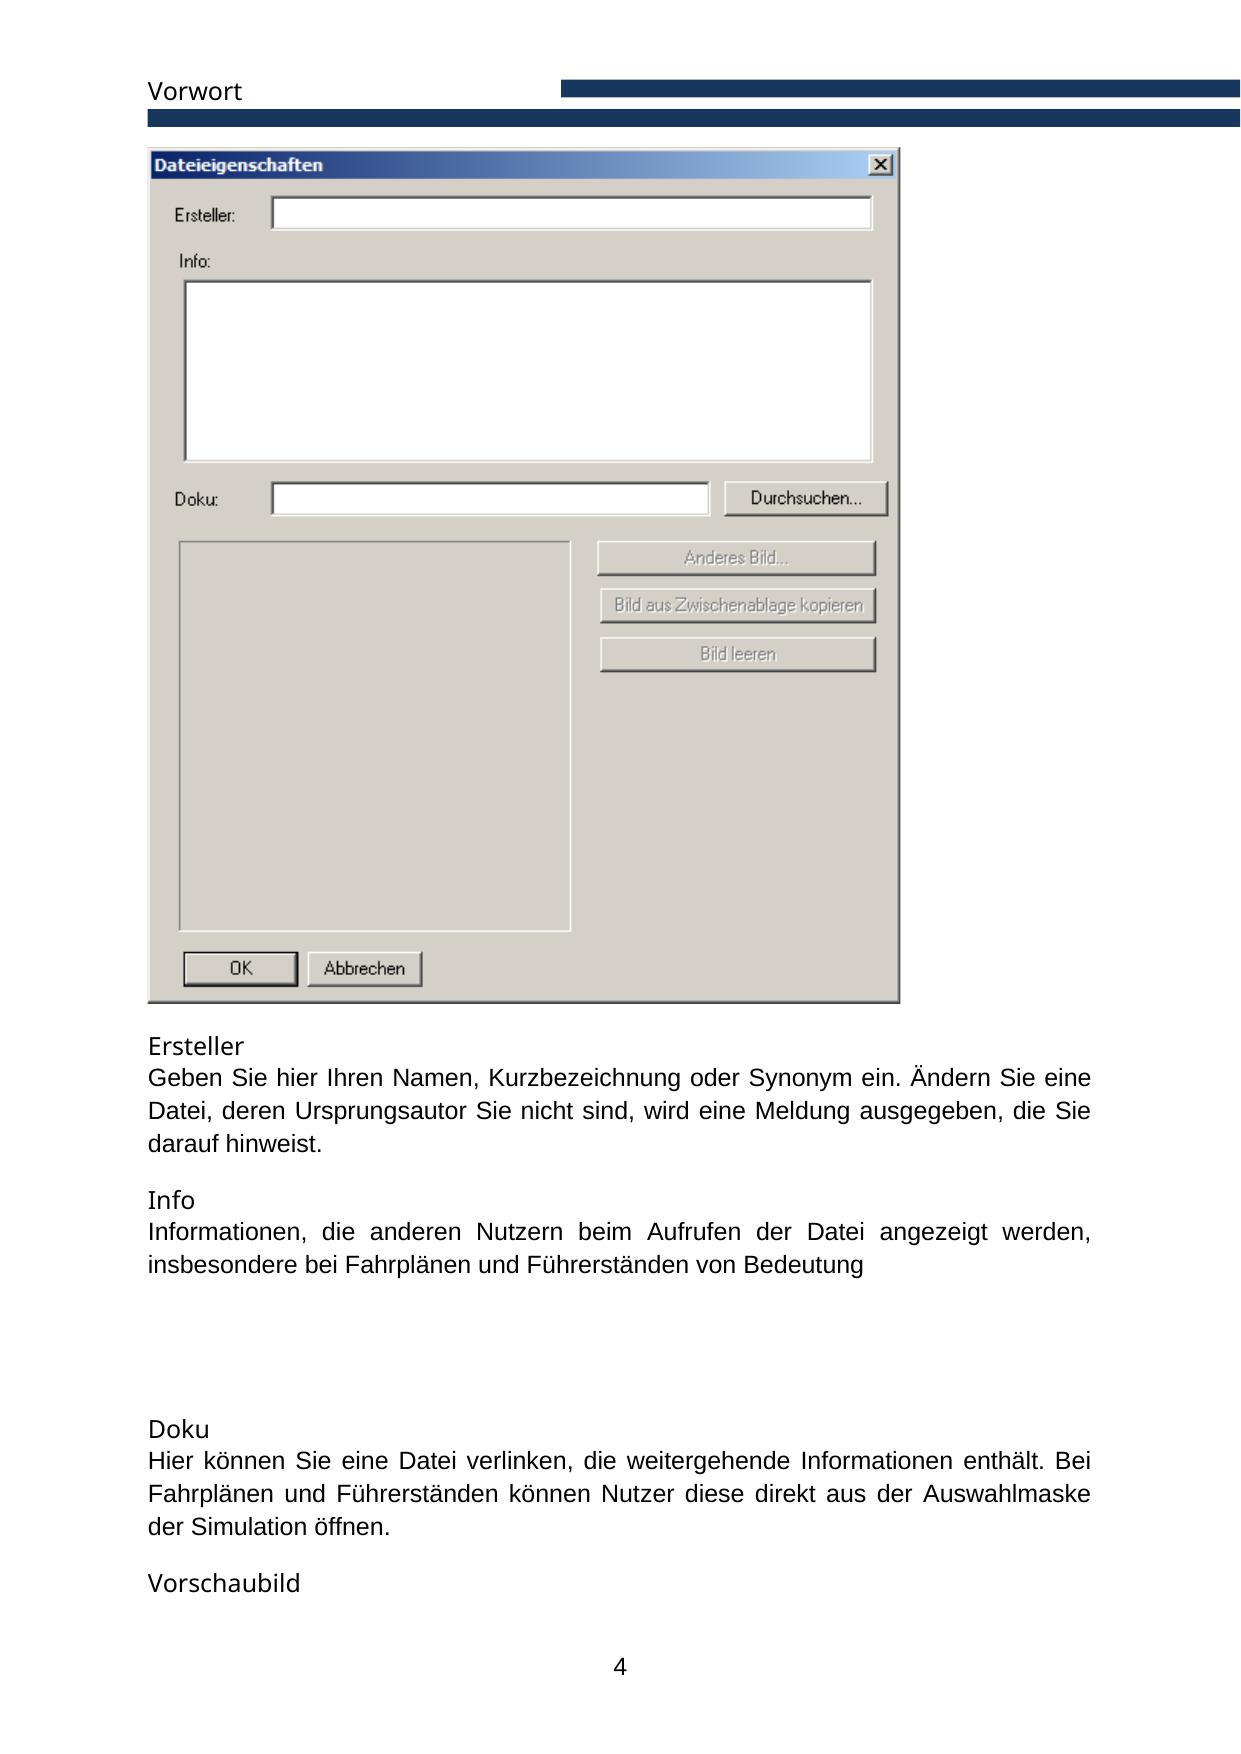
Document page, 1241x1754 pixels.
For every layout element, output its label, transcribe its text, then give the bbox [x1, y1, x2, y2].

text Informationen, die anderen Nutzern beim Aufrufen der Datei angezeigt werden, insbesondere bei Fahrplänen und Führerständen von Bedeutung [148, 1217, 1093, 1279]
text Ersteller [148, 1029, 1093, 1063]
text Vorschaubild [148, 1566, 1093, 1599]
text Geben Sie hier Ihren Namen, Kurzbezeichnung oder Synonym ein. Ändern Sie eine Datei, deren Ursprungsautor Sie nicht sind, wird eine Meldung ausgegeben, die Sie darauf hinweist. [148, 1063, 1093, 1158]
text Doku [148, 1412, 1093, 1446]
text Hier können Sie eine Datei verlinken, die weitergehende Informationen enthält. Bei Fahrplänen und Führerständen können Nutzer diese direkt aus der Auswahlmaske der Simulation öffnen. [148, 1446, 1093, 1540]
picture [147, 147, 901, 1004]
text Info [148, 1183, 1093, 1217]
